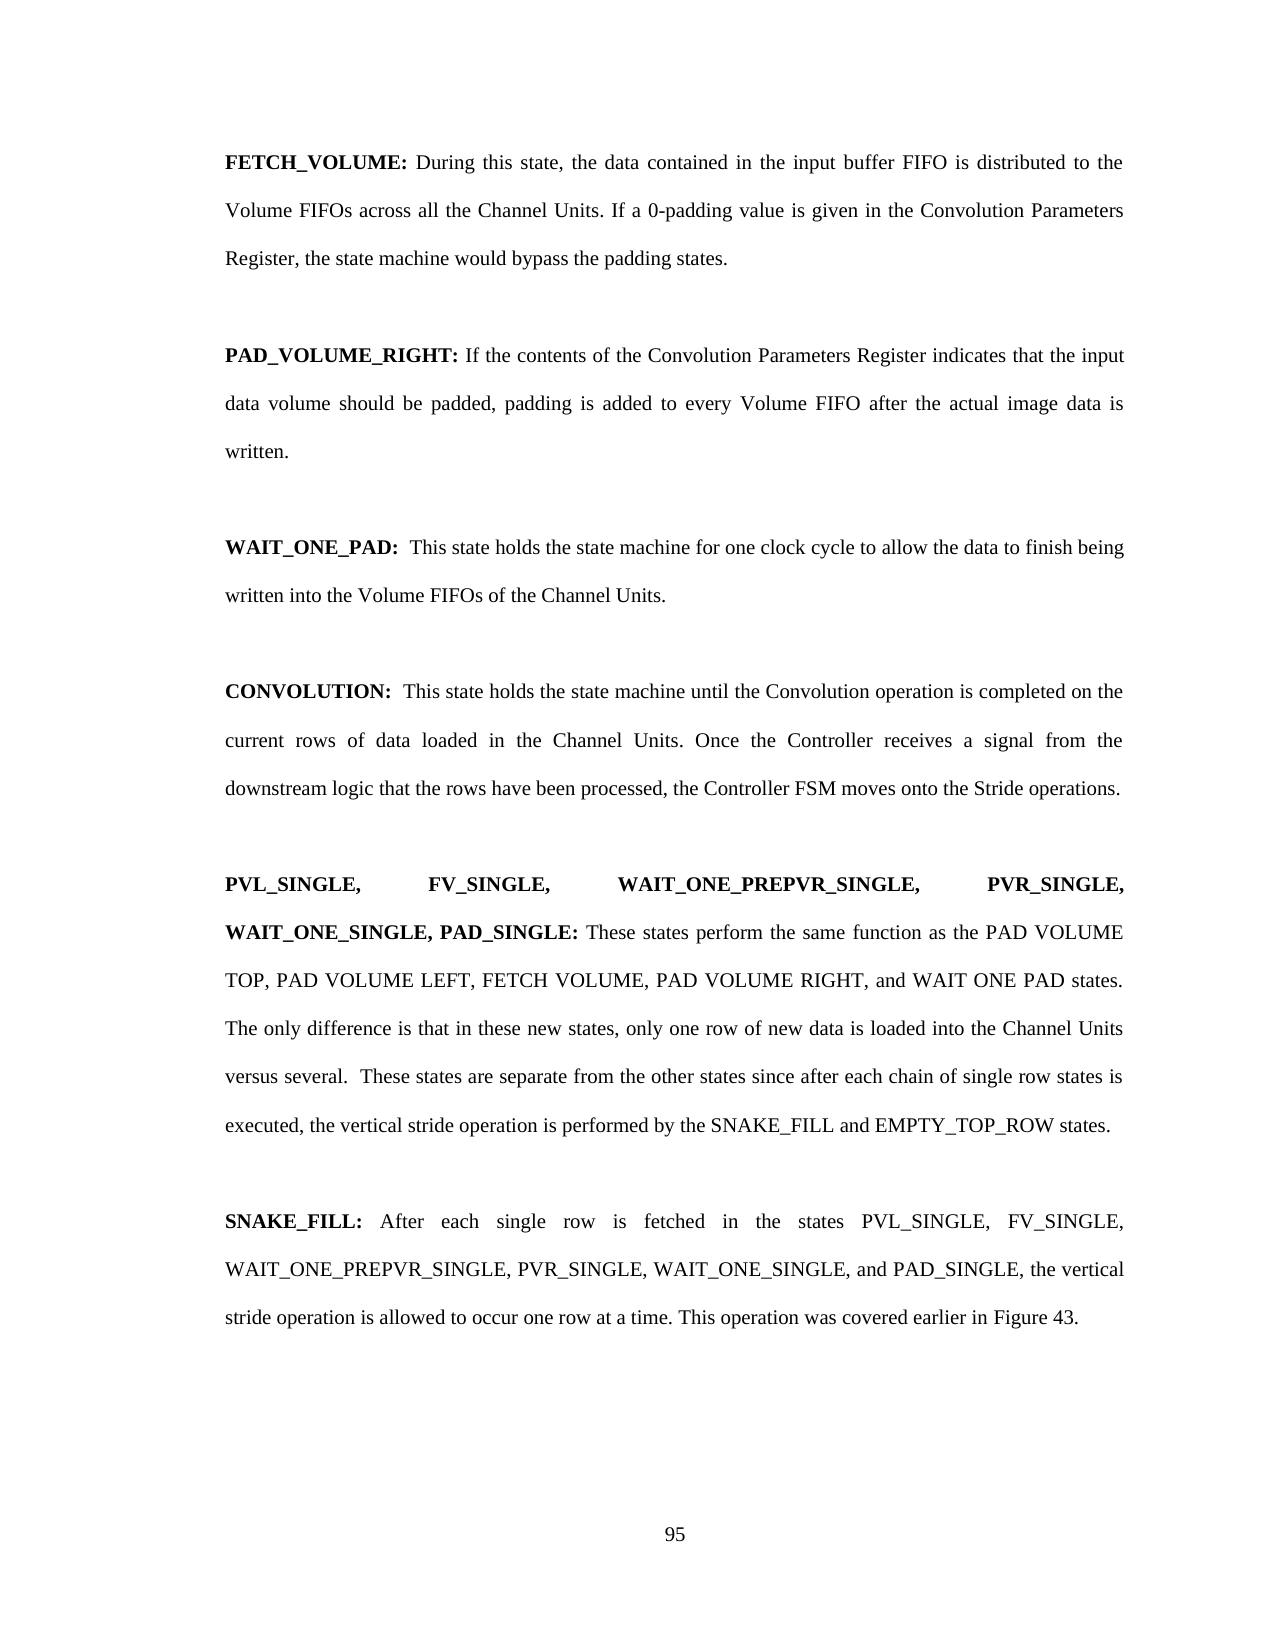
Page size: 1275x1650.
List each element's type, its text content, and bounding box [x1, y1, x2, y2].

text SNAKE_FILL: After each single row is fetched in the states PVL_SINGLE, FV_SINGLE, WAIT_ONE_PREPVR_SINGLE, PVR_SINGLE, WAIT_ONE_SINGLE, and PAD_SINGLE, the vertical stride operation is allowed to occur one row at a time. This operation was covered earlier in Figure 43. [225, 1209, 1125, 1329]
text WAIT_ONE_PAD: This state holds the state machine for one clock cycle to allow the data to finish being written into the Volume FIFOs of the Channel Units. [225, 535, 1125, 607]
text FETCH_VOLUME: During this state, the data contained in the input buffer FIFO is distributed to the Volume FIFOs across all the Channel Units. If a 0-padding value is given in the Convolution Parameters Register, the state machine would bypass the padding states. [225, 150, 1125, 270]
text PVL_SINGLE, FV_SINGLE, WAIT_ONE_PREPVR_SINGLE, PVR_SINGLE, WAIT_ONE_SINGLE, PAD_SINGLE: These states perform the same function as the PAD VOLUME TOP, PAD VOLUME LEFT, FETCH VOLUME, PAD VOLUME RIGHT, and WAIT ONE PAD states. The only difference is that in these new states, only one row of new data is loaded into the Channel Units versus several. These states are separate from the other states since after each chain of single row states is executed, the vertical stride operation is performed by the SNAKE_FILL and EMPTY_TOP_ROW states. [225, 872, 1125, 1137]
text PAD_VOLUME_RIGHT: If the contents of the Convolution Parameters Register indicates that the input data volume should be padded, padding is added to every Volume FIFO after the actual image data is written. [225, 342, 1125, 463]
text CONVOLUTION: This state holds the state machine until the Convolution operation is completed on the current rows of data loaded in the Channel Units. Once the Controller receives a signal from the downstream logic that the rows have been processed, the Controller FSM moves onto the Stride operations. [225, 679, 1125, 800]
